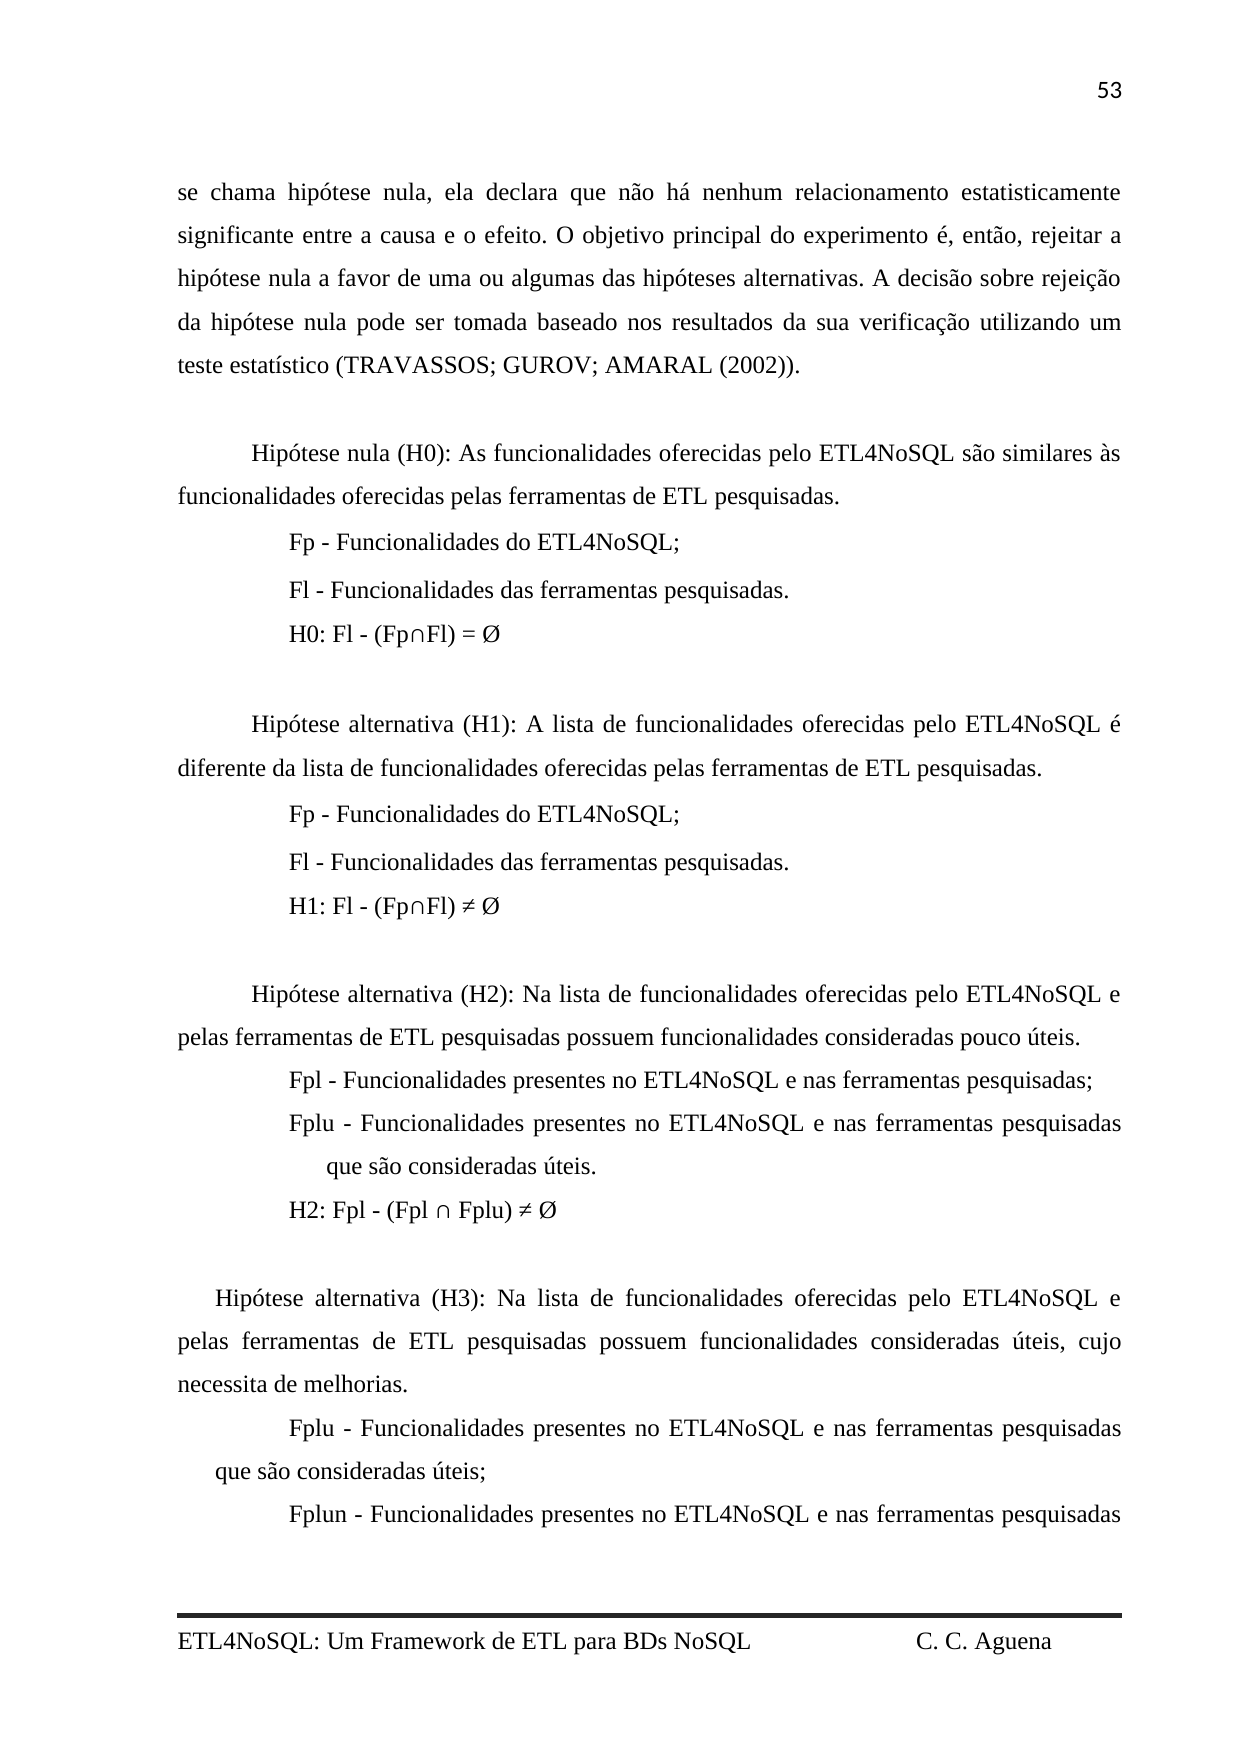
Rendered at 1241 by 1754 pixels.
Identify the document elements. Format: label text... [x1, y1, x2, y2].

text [177, 177, 1122, 378]
list Fp - Funcionalidades do ETL4NoSQL; [288, 796, 1122, 830]
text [215, 1499, 1122, 1528]
list H1: Fl - (Fp∩Fl) ≠ Ø [288, 890, 1122, 921]
text Hipótese nula (H0): As funcionalidades oferecidas pelo ETL4NoSQL são similares às funcionalidades oferecidas pelas ferramentas de ETL pesquisadas. [177, 438, 1122, 509]
list Fl - Funcionalidades das ferramentas pesquisadas. [288, 575, 1122, 604]
text Fplu - Funcionalidades presentes no ETL4NoSQL e nas ferramentas pesquisadas que são consideradas úteis; [215, 1413, 1122, 1484]
text Hipótese alternativa (H3): Na lista de funcionalidades oferecidas pelo ETL4NoSQL e pelas ferramentas de ETL pesquisadas possuem funcionalidades consideradas úteis, cujo necessita de melhorias. [177, 1283, 1122, 1398]
text Hipótese alternativa (H2): Na lista de funcionalidades oferecidas pelo ETL4NoSQL e pelas ferramentas de ETL pesquisadas possuem funcionalidades consideradas pouco úteis. [177, 979, 1122, 1051]
list Fplu - Funcionalidades presentes no ETL4NoSQL e nas ferramentas pesquisadas que são consideradas úteis. [288, 1108, 1122, 1180]
list H0: Fl - (Fp∩Fl) = Ø [288, 618, 1122, 649]
text Hipótese alternativa (H1): A lista de funcionalidades oferecidas pelo ETL4NoSQL é diferente da lista de funcionalidades oferecidas pelas ferramentas de ETL pesquisadas. [177, 709, 1122, 781]
list Fl - Funcionalidades das ferramentas pesquisadas. [288, 847, 1122, 876]
list Fpl - Funcionalidades presentes no ETL4NoSQL e nas ferramentas pesquisadas; [288, 1065, 1122, 1094]
list Fp - Funcionalidades do ETL4NoSQL; [288, 524, 1122, 558]
text H2: Fpl - (Fpl ∩ Fplu) ≠ Ø [215, 1194, 1122, 1225]
